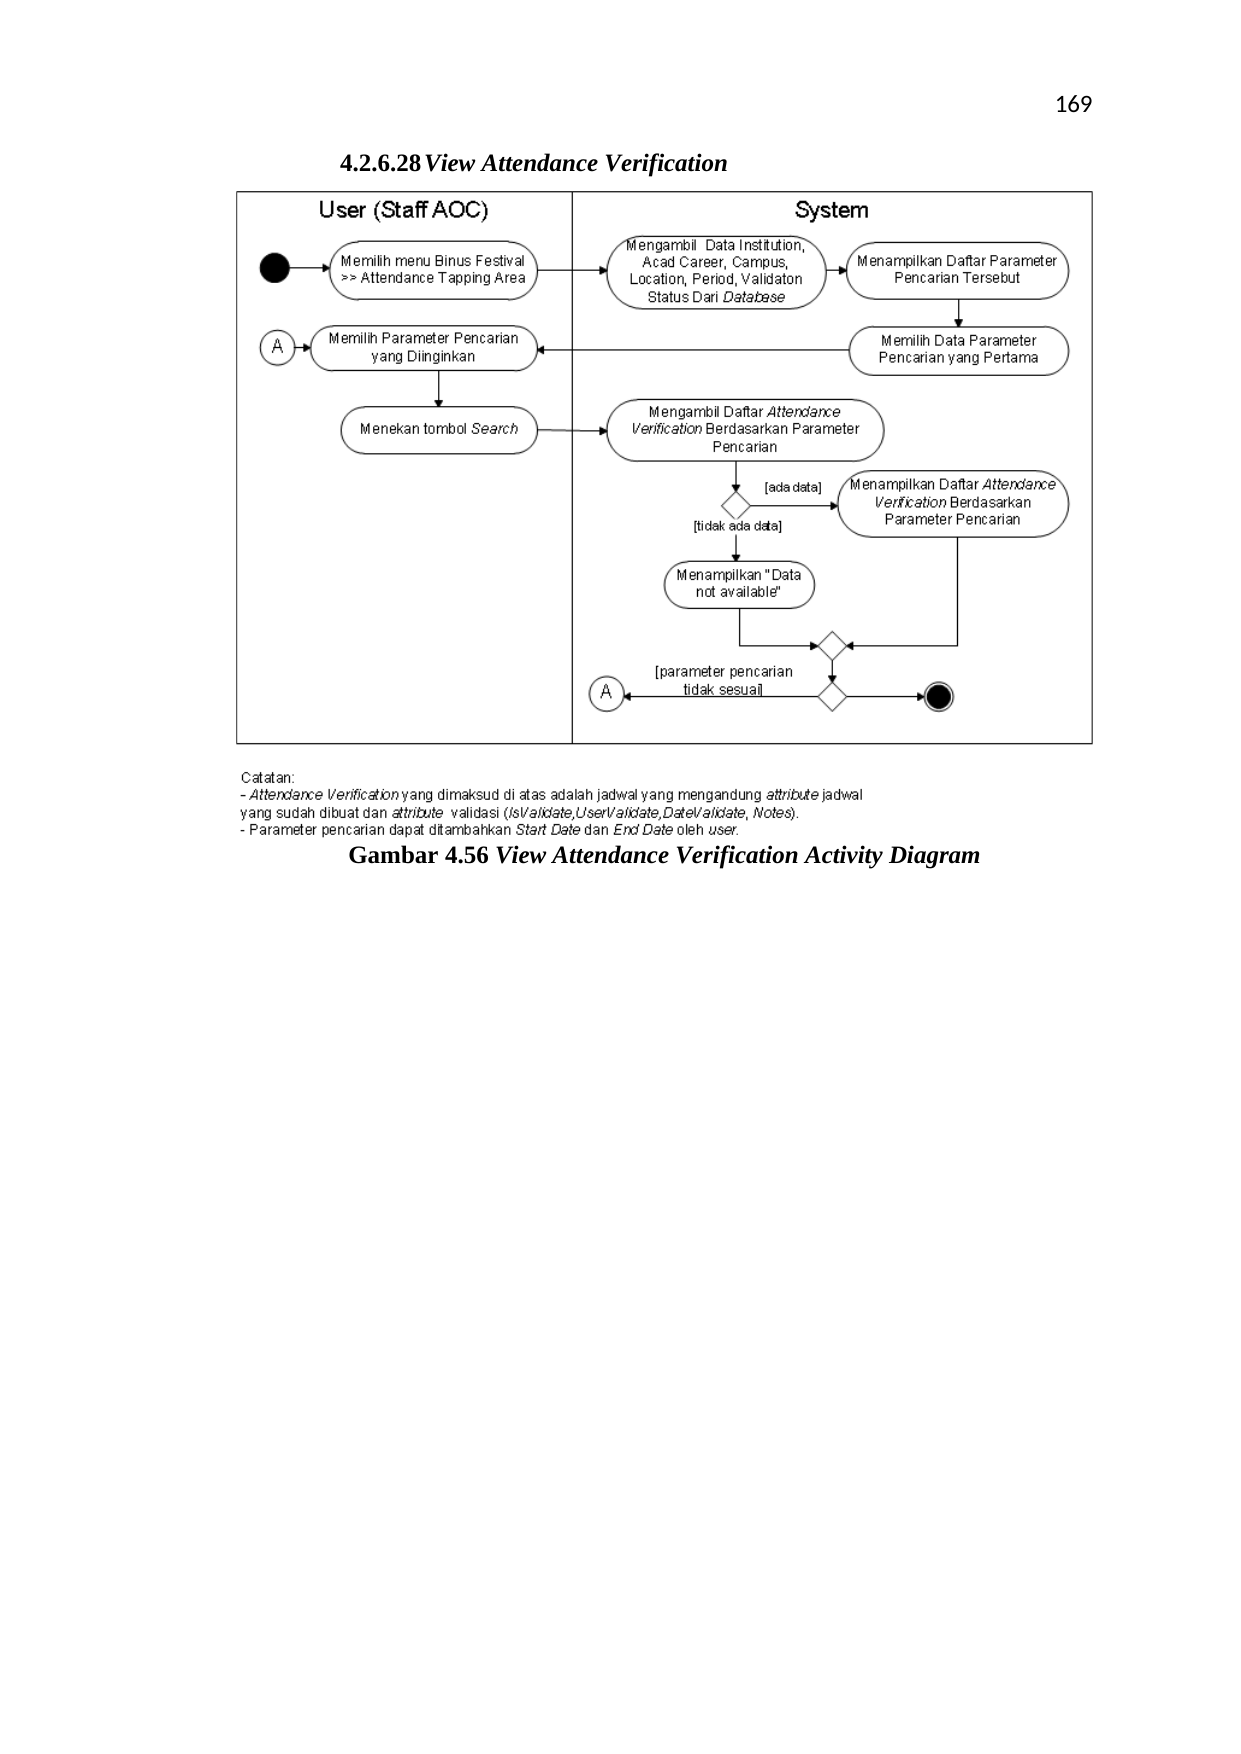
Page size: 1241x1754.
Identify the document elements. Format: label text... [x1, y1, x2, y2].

text View Attendance Verification [340, 148, 1092, 176]
picture [236, 190, 1093, 841]
